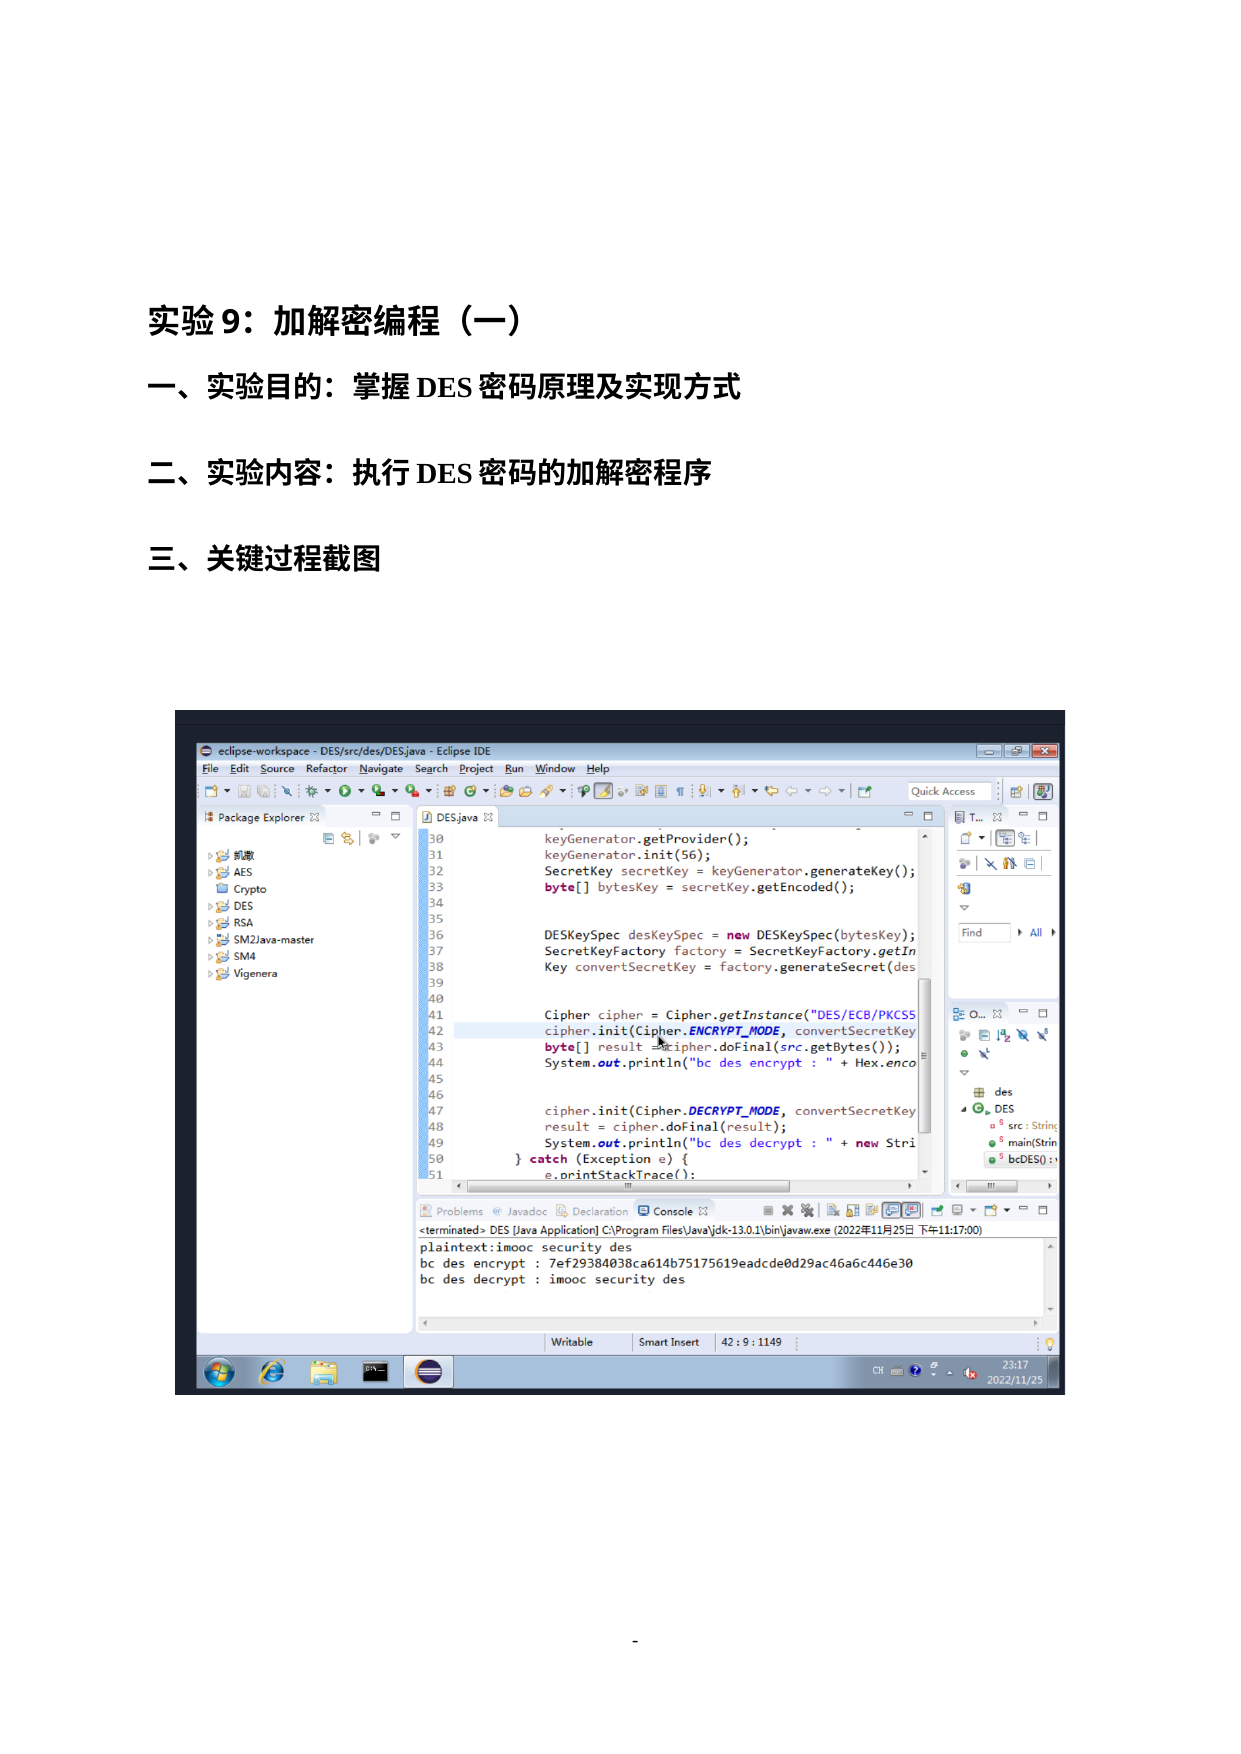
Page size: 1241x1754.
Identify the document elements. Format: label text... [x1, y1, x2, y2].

text 二、实验内容：执行DES密码的加解密程序 [148, 438, 1122, 503]
text 一、实验目的：掌握DES密码原理及实现方式 [148, 352, 1122, 417]
picture [175, 710, 1066, 1395]
text 三、关键过程截图 [148, 524, 1122, 589]
text 实验9：加解密编程（一） [148, 287, 1122, 352]
